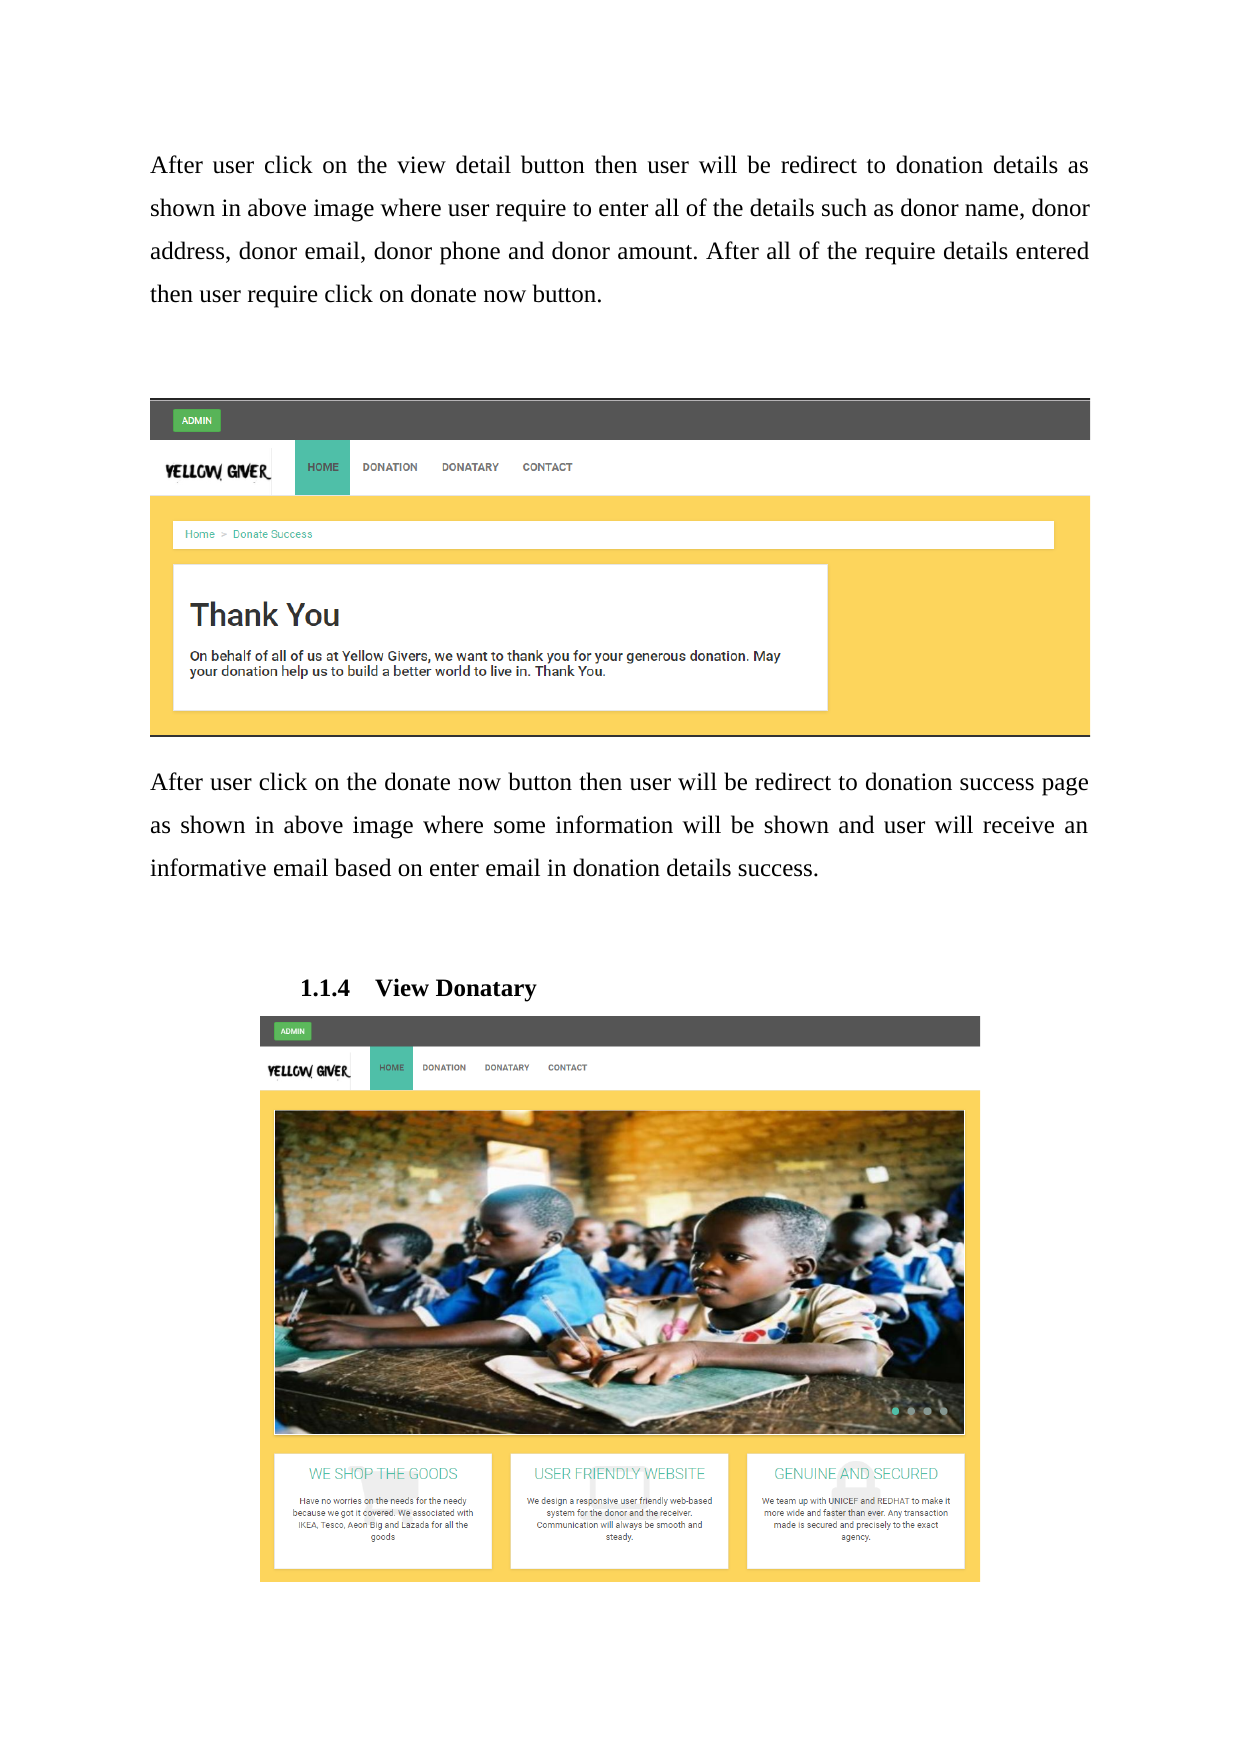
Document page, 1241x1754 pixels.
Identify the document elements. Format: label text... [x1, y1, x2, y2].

subtitle View Donatary [300, 973, 1090, 1002]
text After user click on the view detail button then user will be redirect to donation details as shown in above image where user require to enter all of the details such as donor name, donor address, donor email, donor phone and donor amount. After all of the require details entered then user require click on donate now button. [150, 150, 1090, 308]
text After user click on the donate now button then user will be redirect to donation success page as shown in above image where some information will be shown and user will receive an informative email based on enter email in donation details success. [150, 767, 1090, 882]
picture [150, 398, 1091, 737]
picture [260, 1016, 981, 1582]
